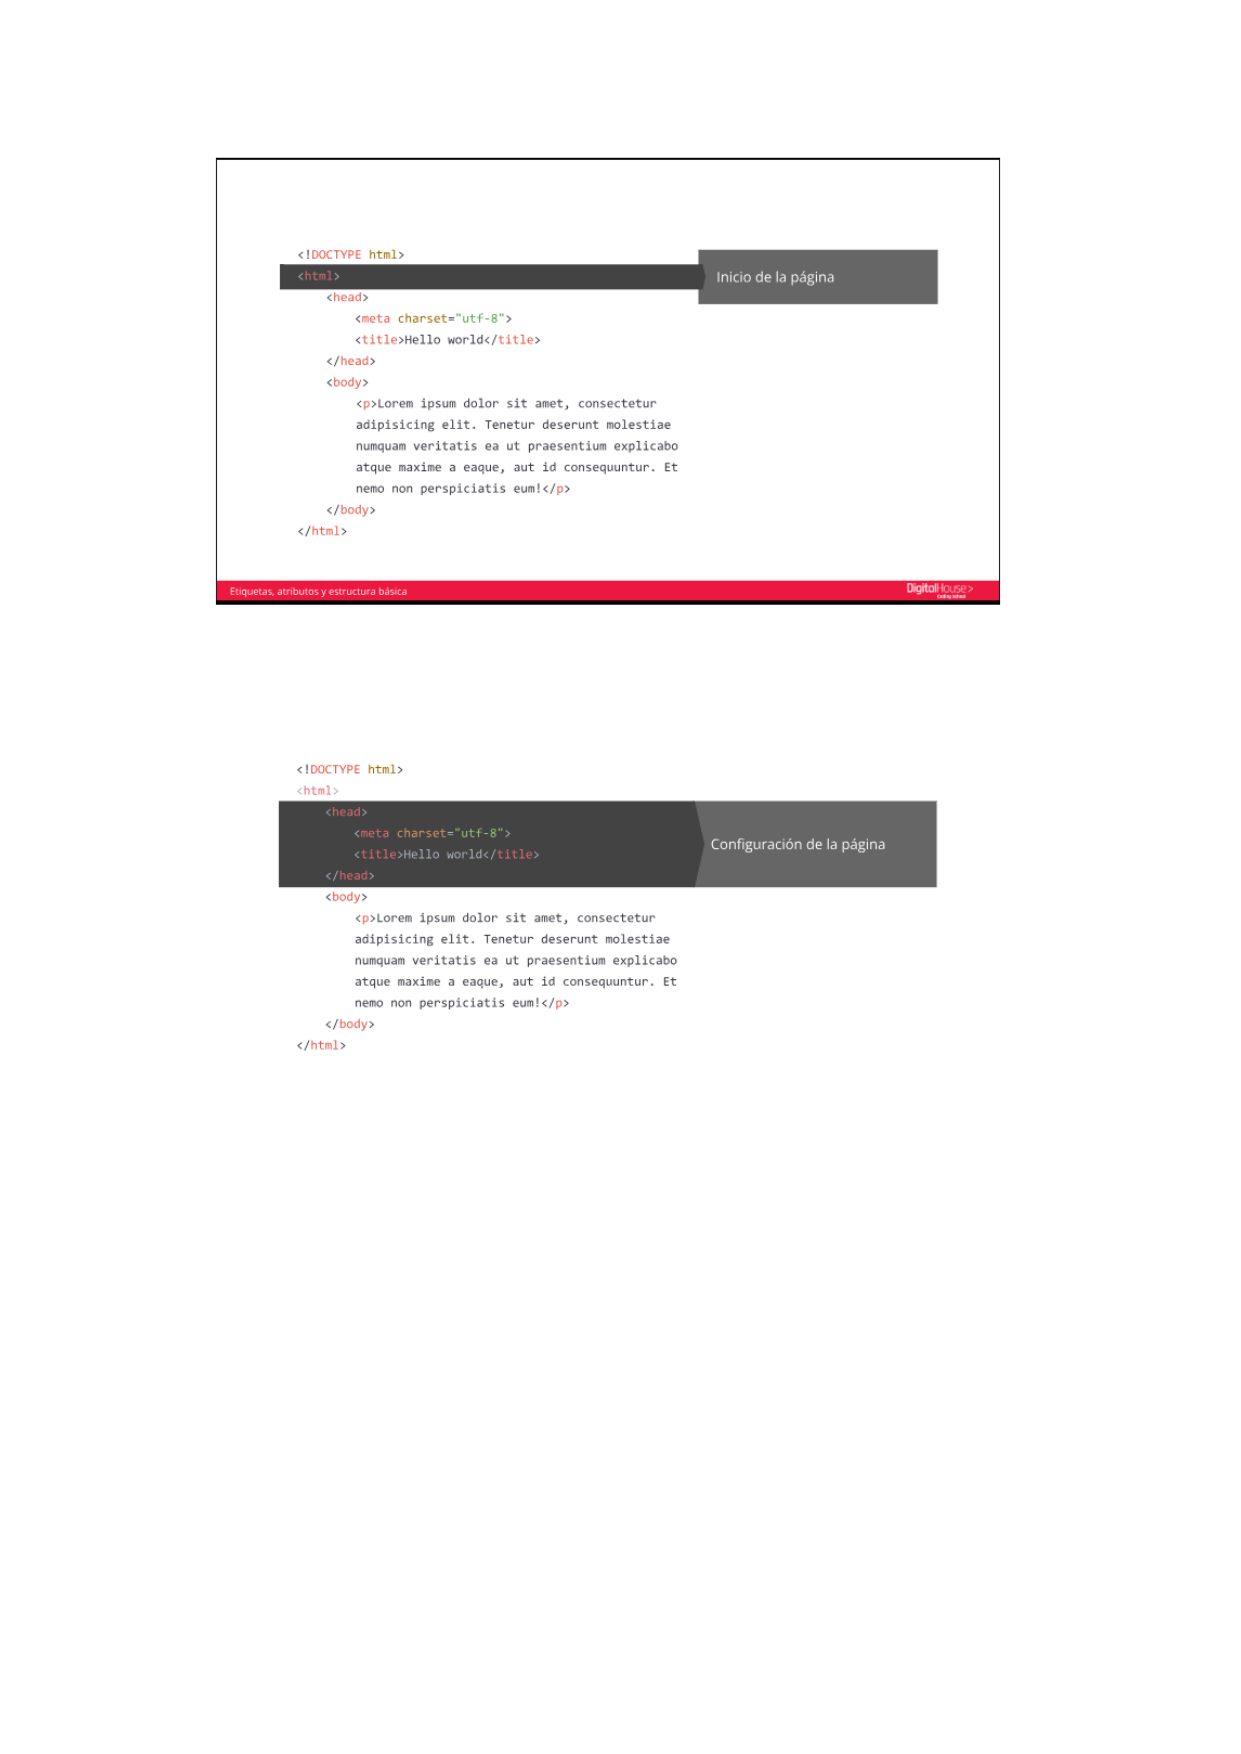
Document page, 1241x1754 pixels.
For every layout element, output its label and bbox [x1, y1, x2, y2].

picture [177, 649, 1063, 1147]
picture [177, 147, 1063, 646]
